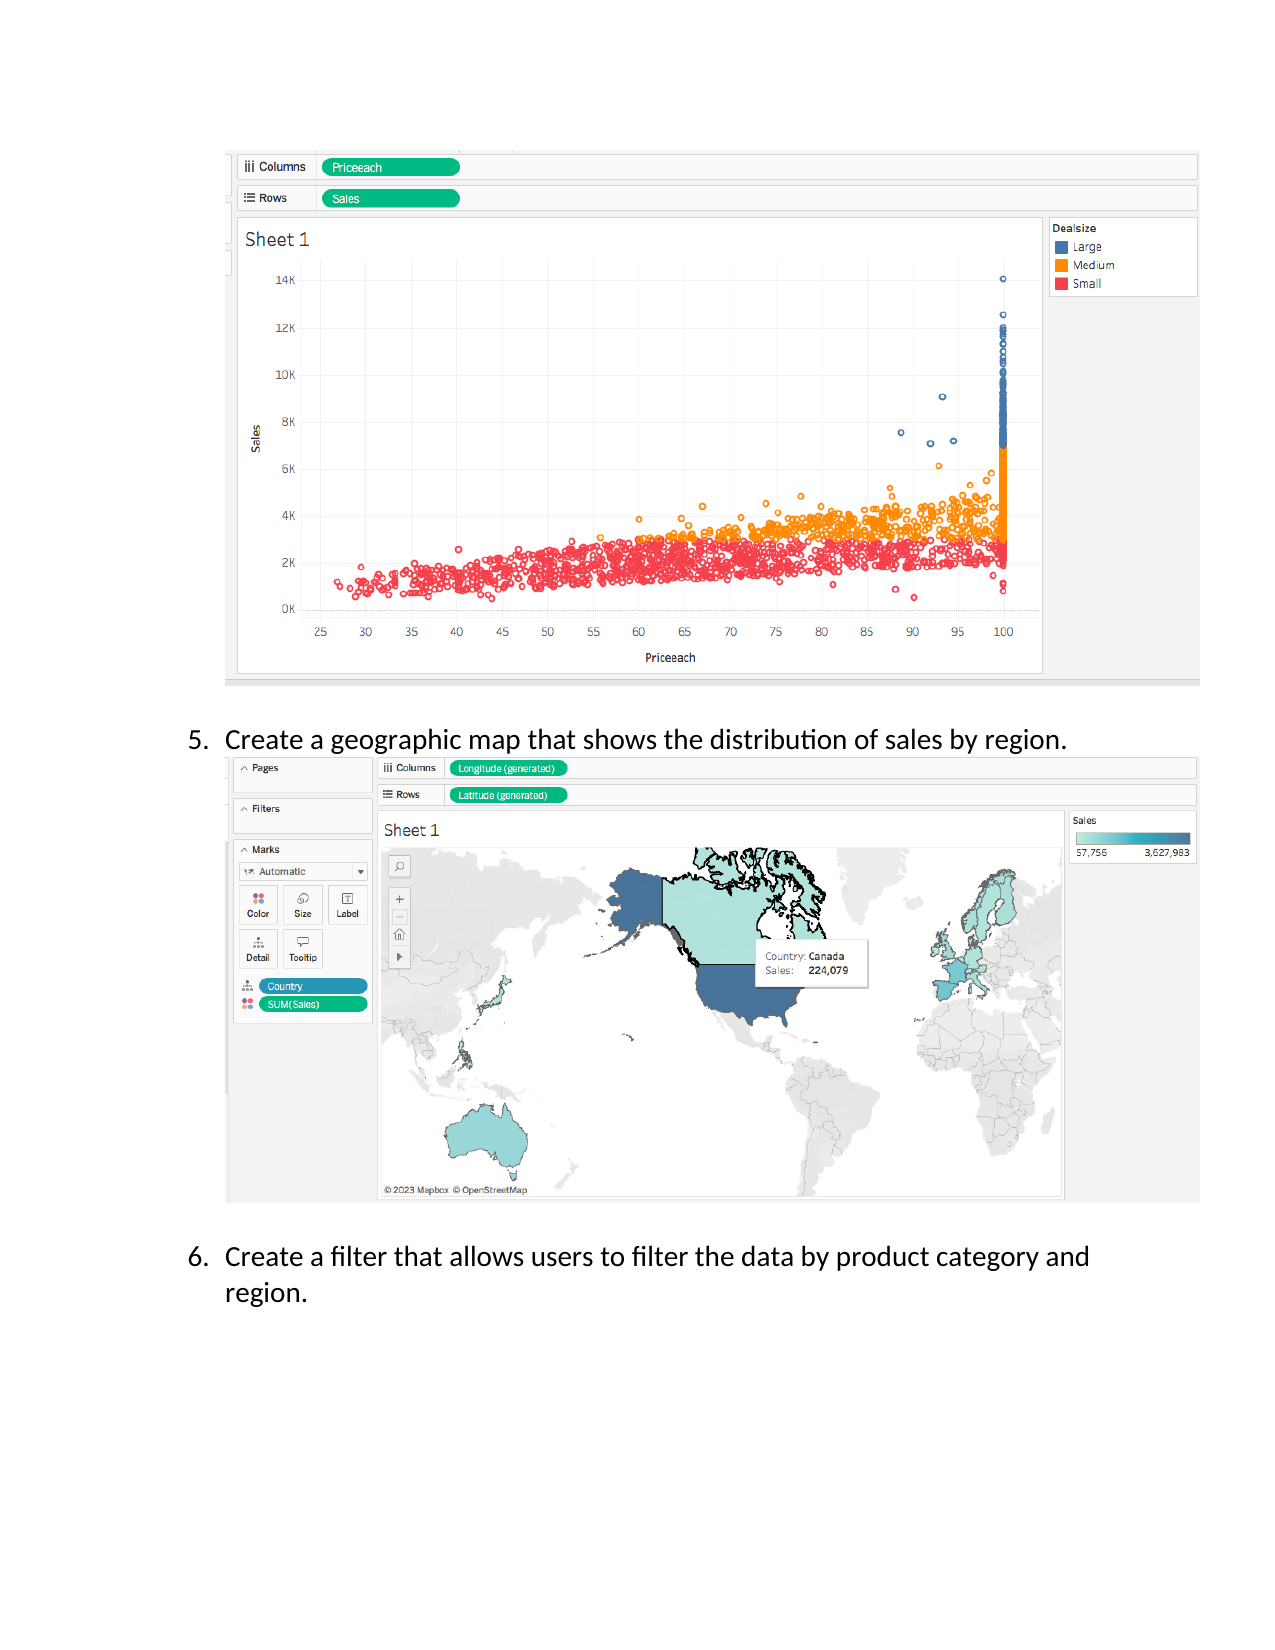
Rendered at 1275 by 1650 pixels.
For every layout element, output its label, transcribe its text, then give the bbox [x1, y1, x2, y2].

picture [225, 150, 1200, 686]
list Create a filter that allows users to filter the data by product category and region. [187, 1238, 1125, 1310]
list Create a geographic map that shows the distribution of sales by region. [187, 721, 1125, 757]
picture [225, 757, 1200, 1203]
